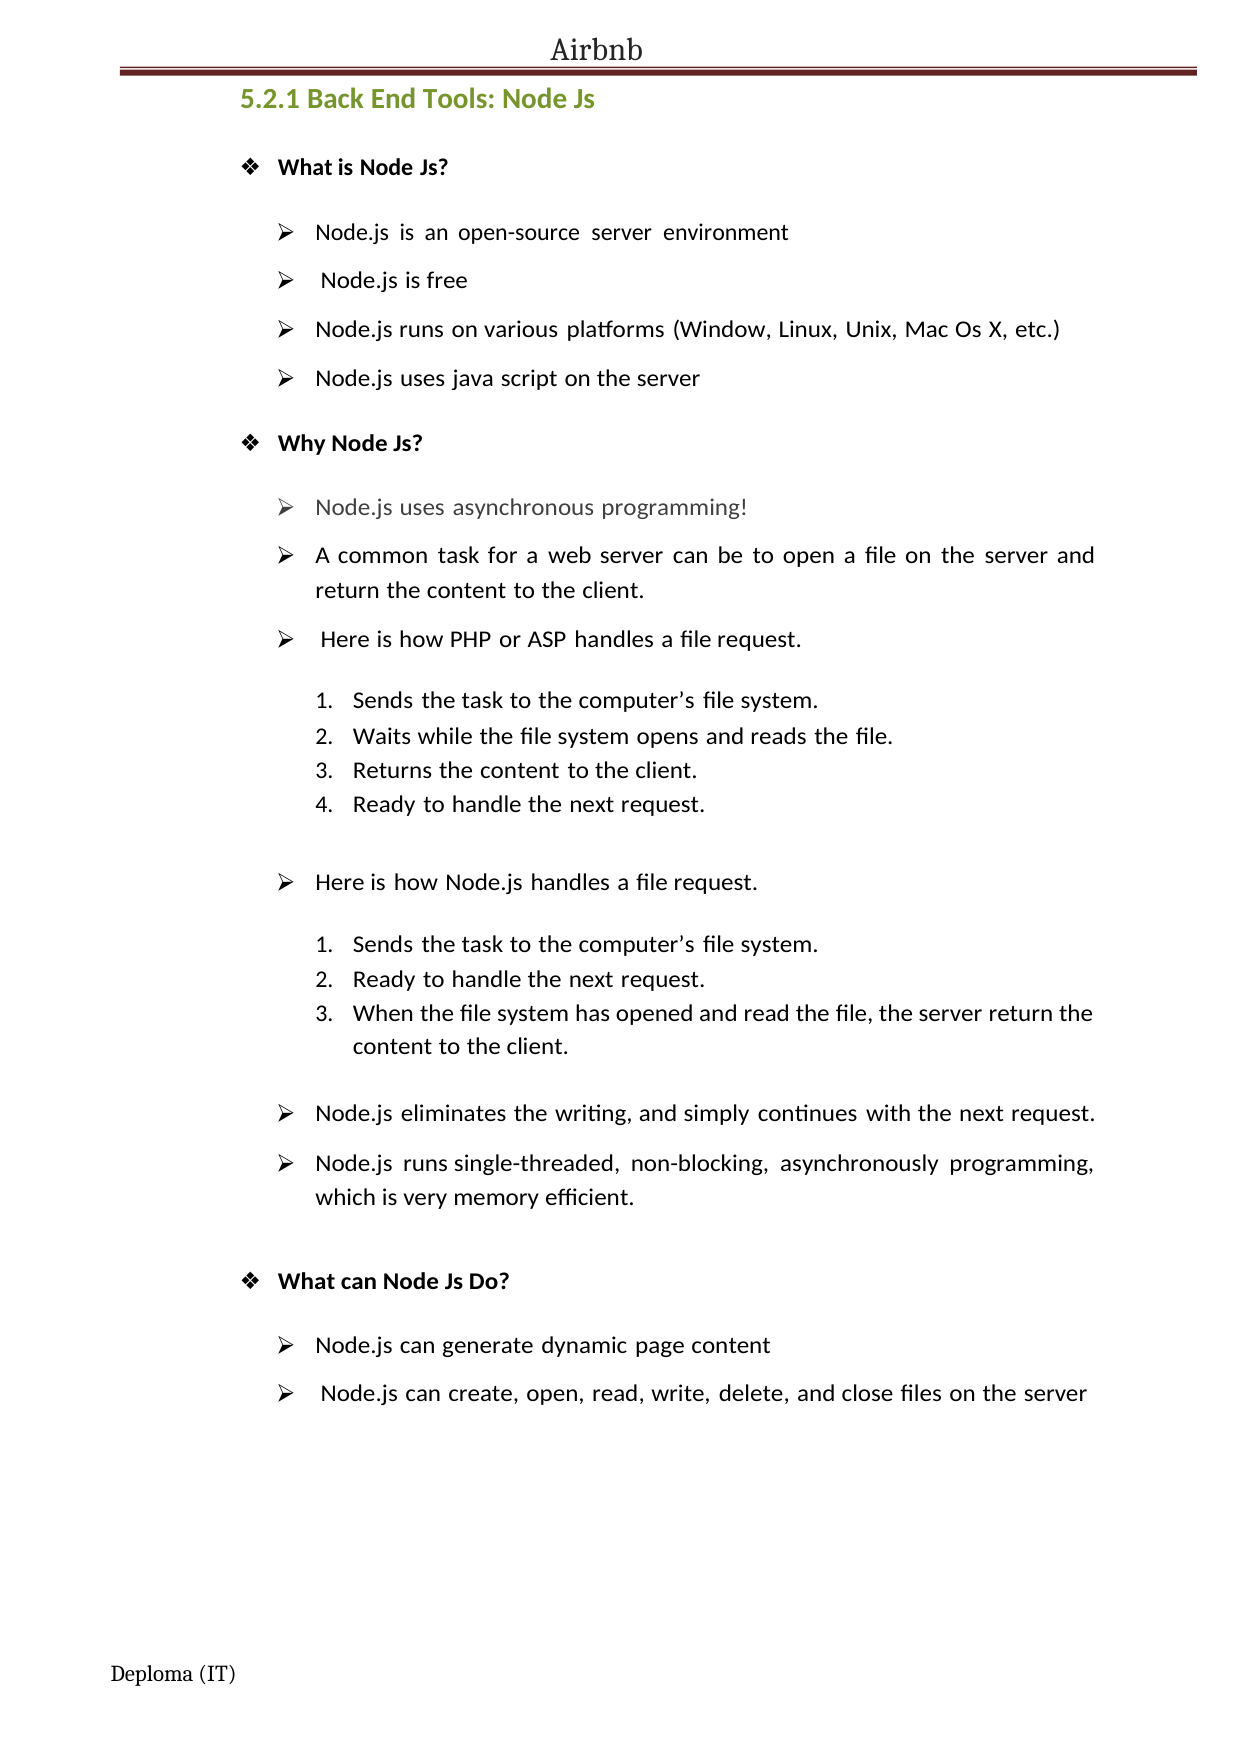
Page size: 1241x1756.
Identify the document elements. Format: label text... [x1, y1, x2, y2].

list Node.js is an open-source server environment [277, 214, 1223, 247]
list Node.js runs on various platforms (Window, Linux, Unix, Mac Os X, etc.) [277, 312, 1223, 344]
list Node.js is free [277, 263, 1223, 295]
list Sends the task to the computer’s file system. [315, 929, 1223, 958]
list Here is how PHP or ASP handles a file request. [277, 622, 1223, 654]
list A common task for a web server can be to open a file on the server and return the content to the client. [277, 538, 1099, 605]
subtitle Why Node Js? [239, 425, 1223, 458]
list Node.js eliminates the writing, and simply continues with the next request. [277, 1096, 1223, 1128]
list Node.js uses asynchronous programming! [277, 489, 1223, 522]
list Node.js runs single-threaded, non-blocking, asynchronously programming, which is very memory efficient. [277, 1146, 1103, 1212]
list When the file system has opened and read the file, the server return the content to the client. [315, 998, 1147, 1061]
list Node.js uses java script on the server [277, 361, 1223, 393]
subtitle What is Node Js? [239, 150, 1223, 182]
list Node.js can create, open, read, write, delete, and close files on the server [277, 1376, 1223, 1408]
subtitle Back End Tools: Node Js [240, 80, 1223, 116]
list Returns the content to the client. [315, 755, 1223, 784]
list Sends the task to the computer’s file system. [315, 686, 1223, 715]
list Node.js can generate dynamic page content [277, 1328, 1223, 1360]
list Here is how Node.js handles a file request. [277, 864, 1223, 897]
list Ready to handle the next request. [315, 789, 1223, 818]
list Waits while the file system opens and reads the file. [315, 721, 1223, 750]
list Ready to handle the next request. [315, 964, 1223, 993]
subtitle What can Node Js Do? [239, 1264, 1223, 1296]
